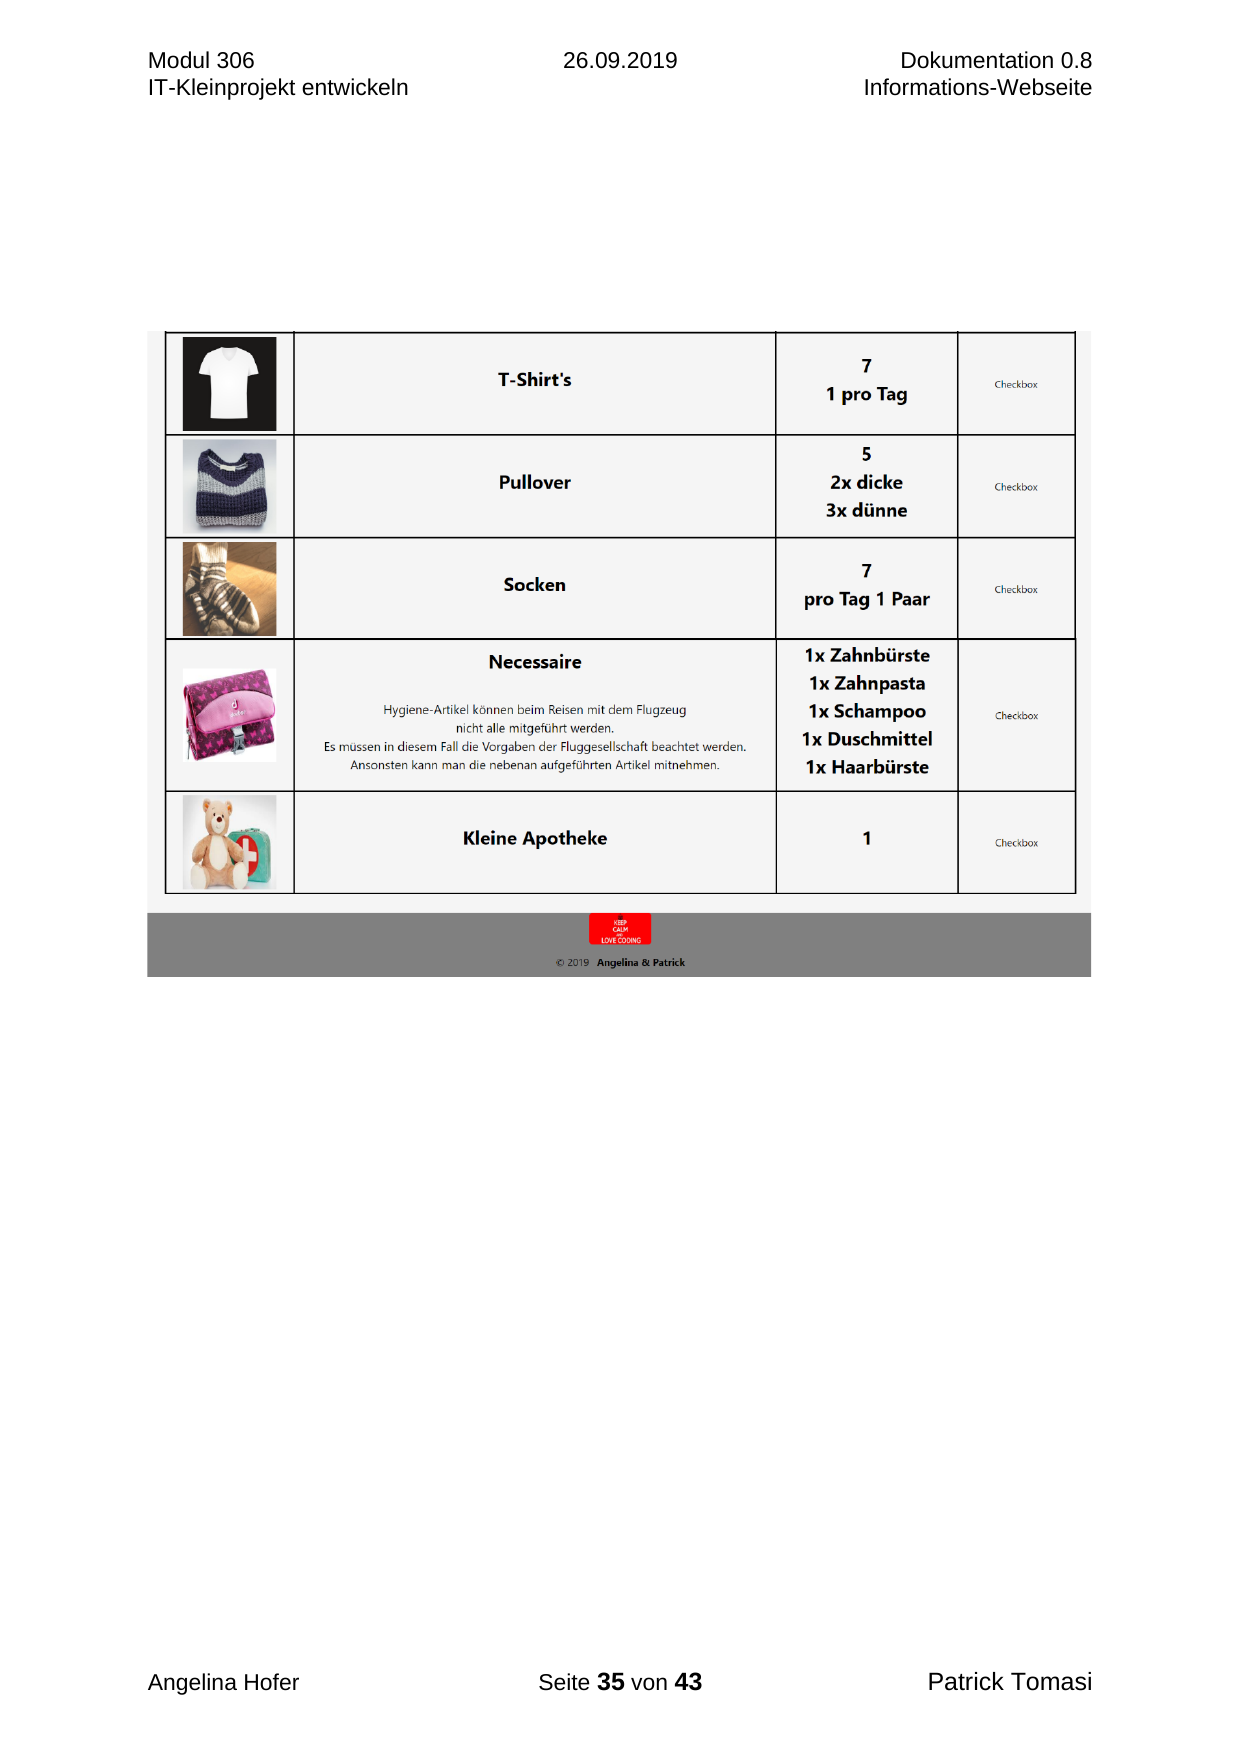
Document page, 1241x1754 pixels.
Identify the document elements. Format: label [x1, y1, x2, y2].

picture [147, 331, 1092, 977]
